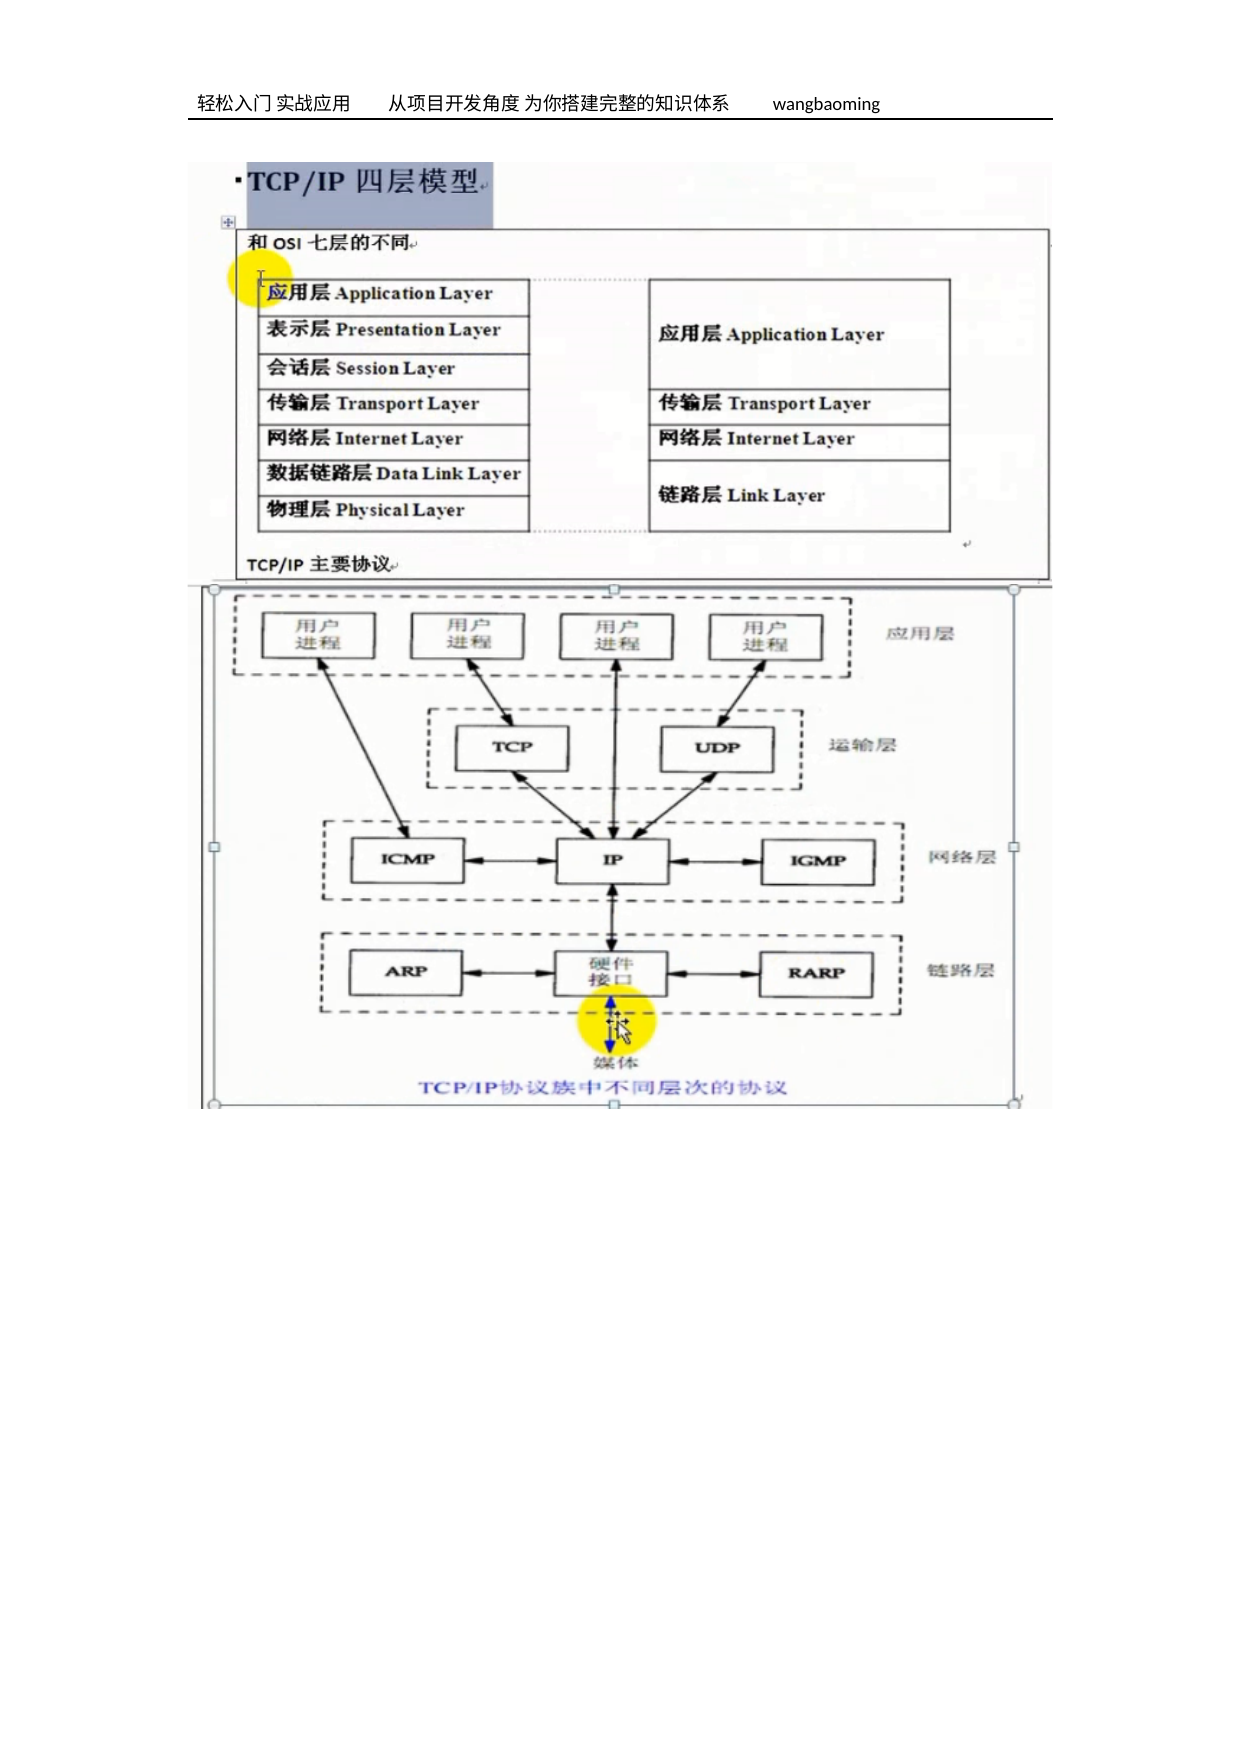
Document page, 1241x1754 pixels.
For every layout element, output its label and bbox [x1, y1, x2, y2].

picture [187, 162, 1053, 1109]
